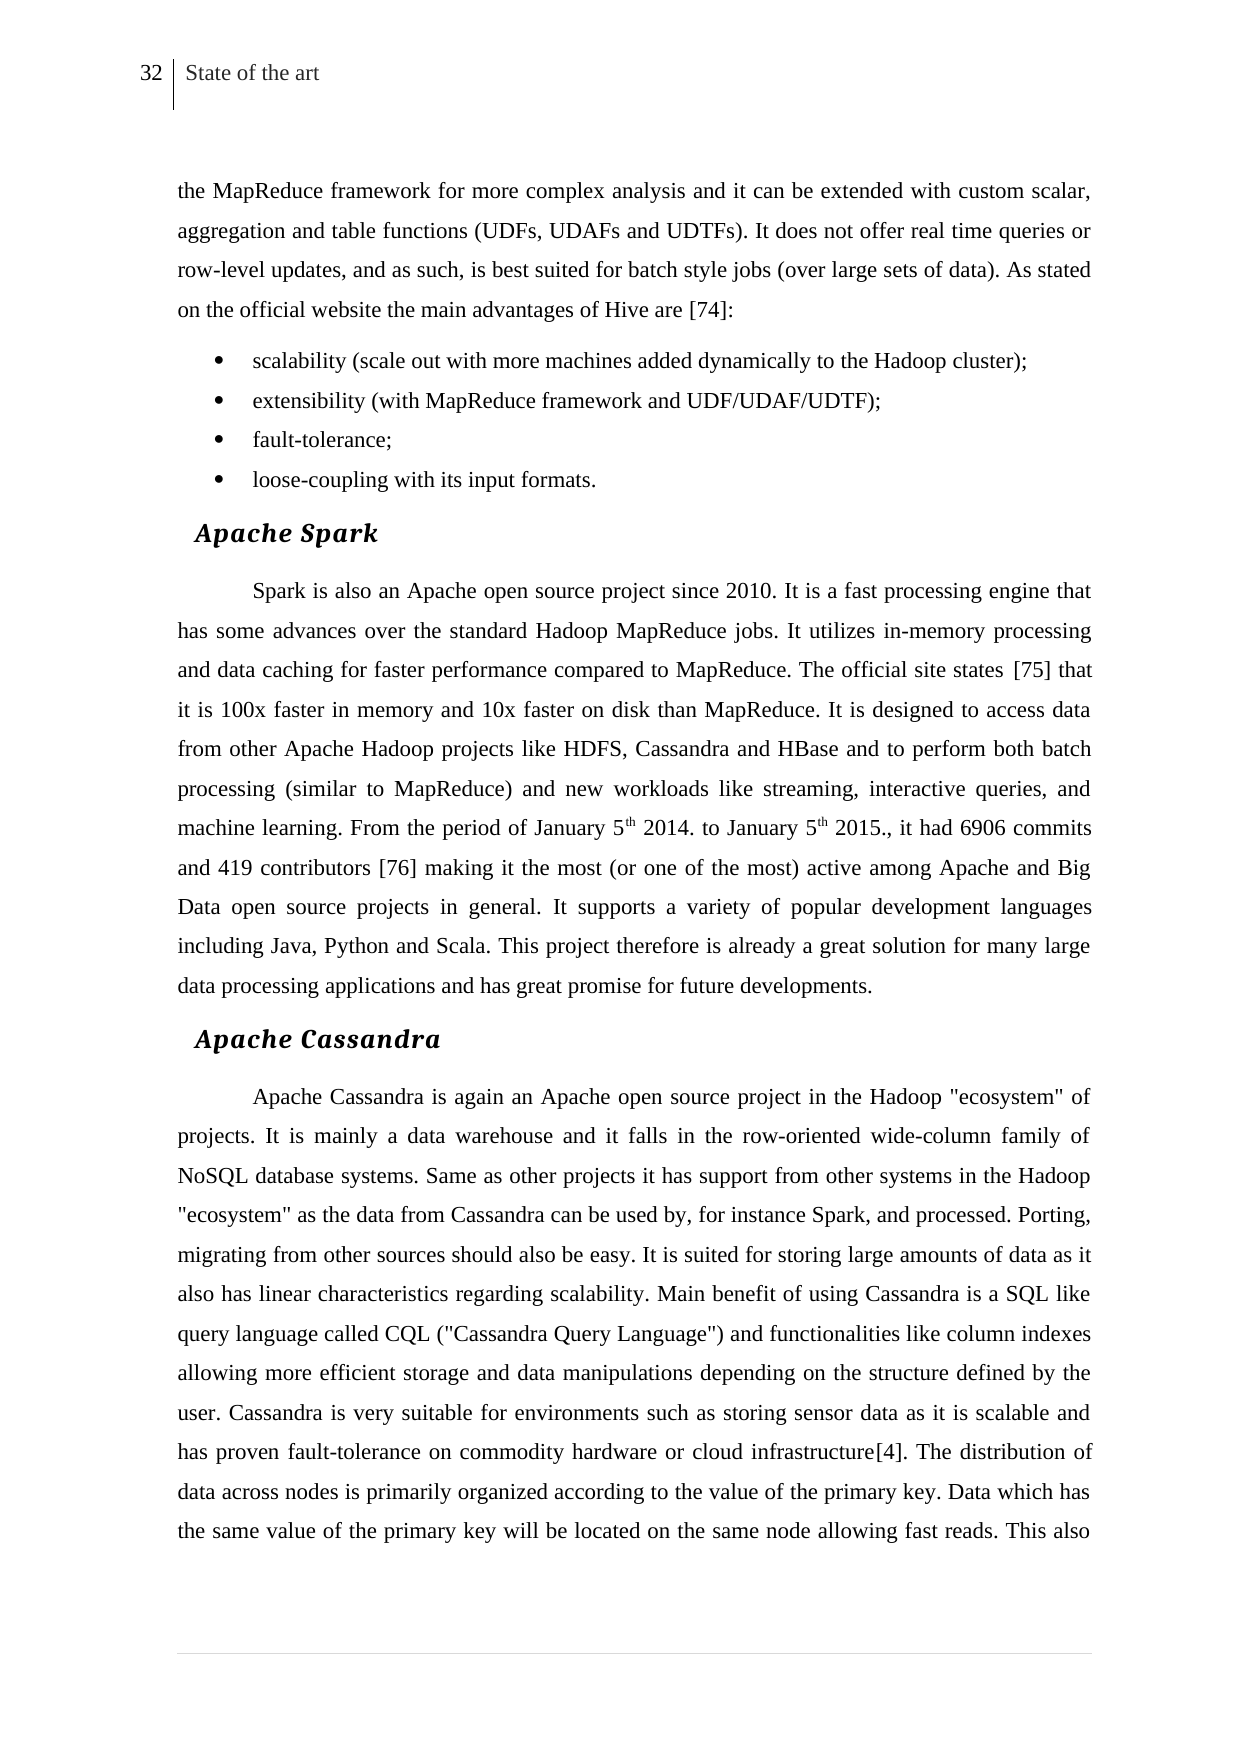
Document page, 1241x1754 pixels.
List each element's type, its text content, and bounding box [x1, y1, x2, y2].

list extensibility (with MapReduce framework and UDF/UDAF/UDTF); [215, 387, 1092, 413]
subtitle Apache Spark [195, 518, 1092, 549]
list scalability (scale out with more machines added dynamically to the Hadoop cluster); [215, 348, 1092, 374]
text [177, 177, 1092, 322]
text Spark is also an Apache open source project since 2010. It is a fast processing engine that has some advances over the standard Hadoop MapReduce jobs. It utilizes in-memory processing and data caching for faster performance compared to MapReduce. The official site states that it is 100x faster in memory and 10x faster on disk than MapReduce. It is designed to access data from other Apache Hadoop projects like HDFS, Cassandra and HBase and to perform both batch processing (similar to MapReduce) and new workloads like streaming, interactive queries, and machine learning. From the period of January 5th 2014. to January 5th 2015., it had 6906 commits and 419 contributors making it the most (or one of the most) active among Apache and Big Data open source projects in general. It supports a variety of popular development languages including Java, Python and Scala. This project therefore is already a great solution for many large data processing applications and has great promise for future developments. [177, 577, 1092, 998]
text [177, 1083, 1092, 1544]
list fault-tolerance; [215, 427, 1092, 453]
subtitle Apache Cassandra [195, 1024, 1092, 1055]
list loose-coupling with its input formats. [215, 466, 1092, 492]
